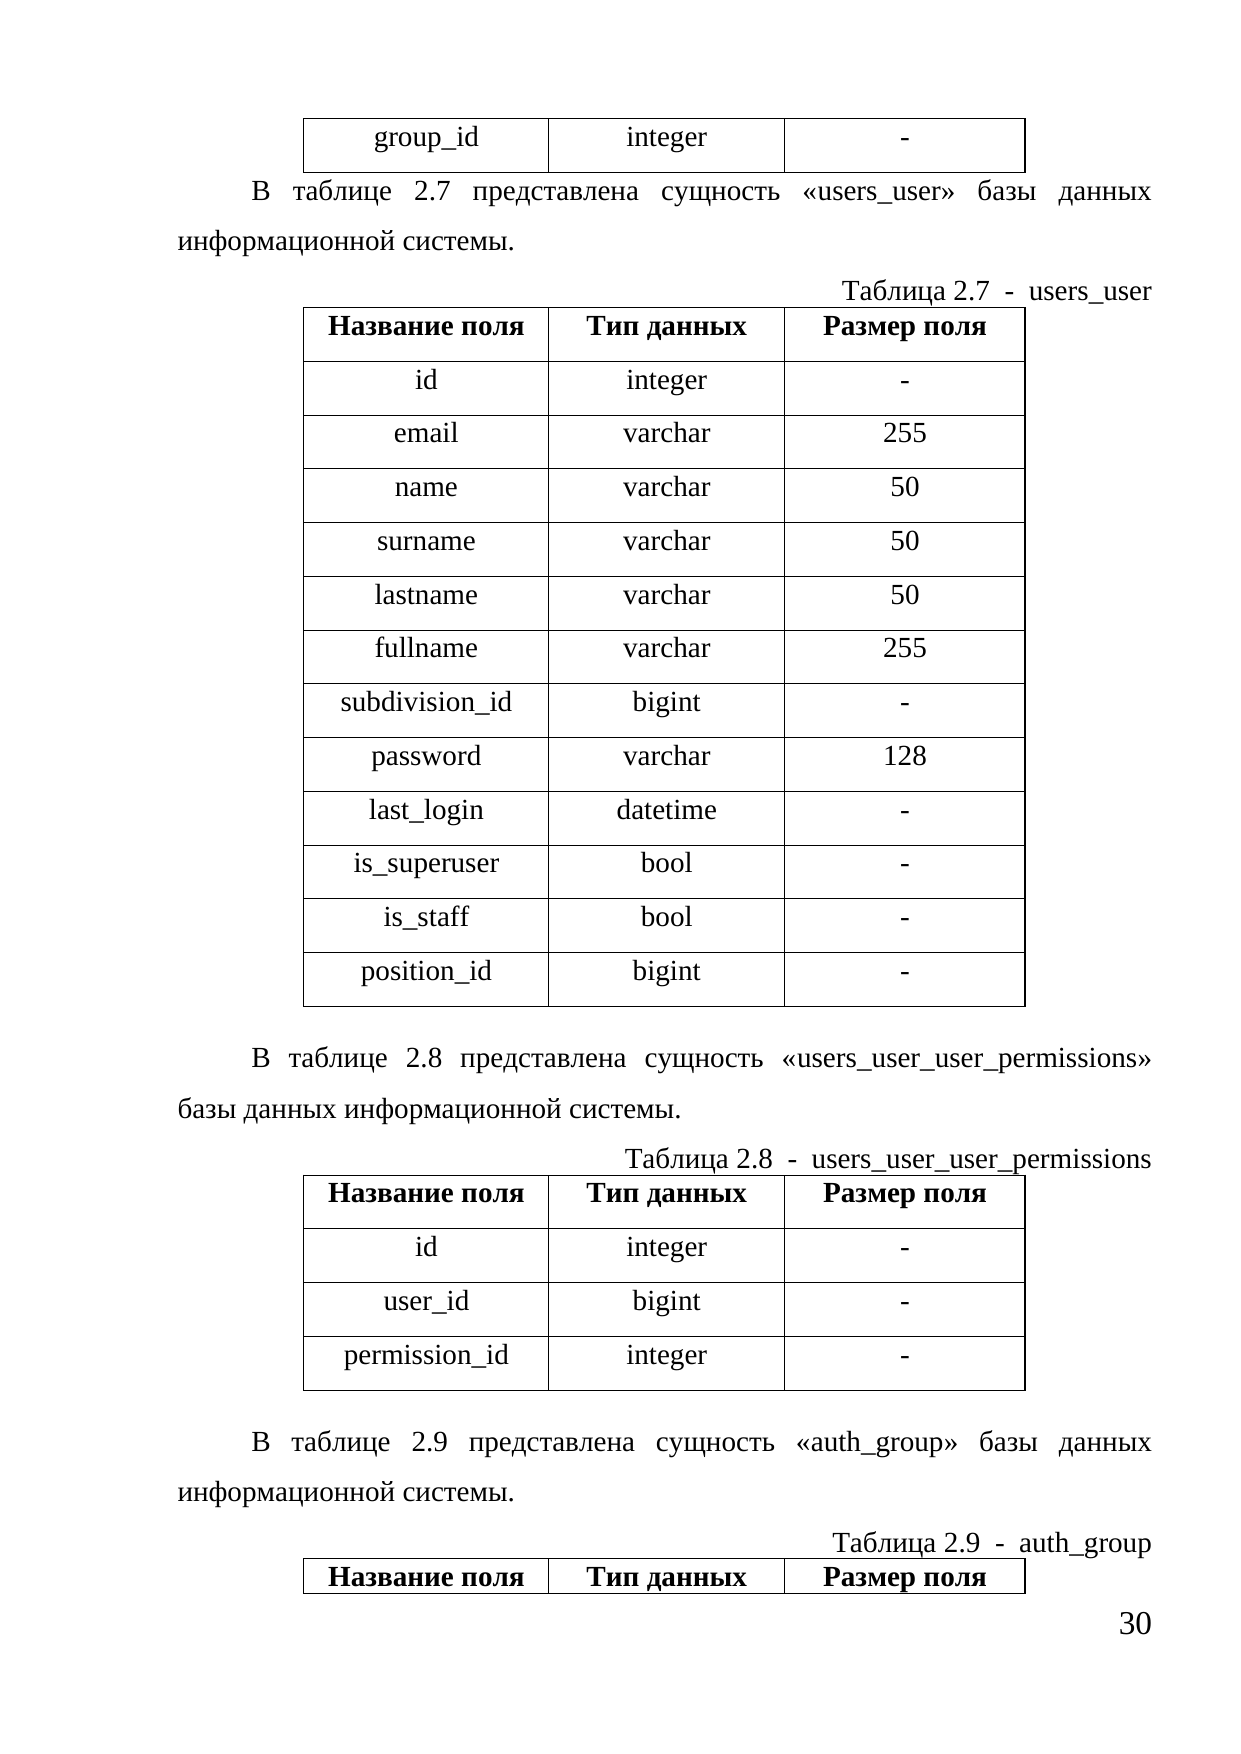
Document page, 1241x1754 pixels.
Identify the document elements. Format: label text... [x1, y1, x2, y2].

table_cell 255 [785, 416, 1024, 468]
table_cell is_superuser [304, 846, 548, 898]
table_header Тип данных [549, 1176, 784, 1228]
table_cell 50 [785, 469, 1024, 522]
table_cell group_id [304, 119, 548, 172]
table_cell varchar [549, 738, 784, 791]
table_cell 50 [785, 577, 1024, 629]
table_cell permission_id [304, 1337, 548, 1389]
table_cell varchar [549, 416, 784, 468]
table_cell varchar [549, 469, 784, 522]
text Таблица 2.8 - users_user_user_permissions [177, 1141, 1152, 1174]
text В таблице 2.9 представлена сущность «auth_group» базы данных информационной системы. [177, 1424, 1152, 1508]
table_cell is_staff [304, 899, 548, 952]
table_cell integer [549, 1337, 784, 1389]
table_cell - [785, 1229, 1024, 1282]
table_cell - [785, 899, 1024, 952]
table_header Тип данных [549, 1559, 784, 1593]
table_cell varchar [549, 631, 784, 683]
table_cell - [785, 362, 1024, 414]
table_cell 128 [785, 738, 1024, 791]
table_cell varchar [549, 577, 784, 629]
text В таблице 2.7 представлена сущность «users_user» базы данных информационной системы. [177, 173, 1152, 257]
table_cell - [785, 792, 1024, 844]
table_cell integer [549, 119, 784, 172]
table_cell lastname [304, 577, 548, 629]
table_cell bigint [549, 1283, 784, 1336]
table_cell - [785, 1283, 1024, 1336]
table_header Тип данных [549, 308, 784, 361]
table_cell - [785, 684, 1024, 737]
table_header Размер поля [785, 1176, 1024, 1228]
table_cell - [785, 119, 1024, 172]
table_header Размер поля [785, 1559, 1024, 1593]
table_cell bigint [549, 953, 784, 1006]
table_cell name [304, 469, 548, 522]
text В таблице 2.8 представлена сущность «users_user_user_permissions» базы данных информационной системы. [177, 1040, 1152, 1124]
table_cell integer [549, 1229, 784, 1282]
table_cell 50 [785, 523, 1024, 576]
table_cell bigint [549, 684, 784, 737]
table_cell datetime [549, 792, 784, 844]
table_cell varchar [549, 523, 784, 576]
table_cell bool [549, 846, 784, 898]
table_cell position_id [304, 953, 548, 1006]
text Таблица 2.7 - users_user [177, 273, 1152, 307]
table_cell - [785, 1337, 1024, 1389]
table_cell password [304, 738, 548, 791]
table_header Название поля [304, 1176, 548, 1228]
table_cell 255 [785, 631, 1024, 683]
table_header Название поля [304, 308, 548, 361]
table_cell - [785, 846, 1024, 898]
table_cell - [785, 953, 1024, 1006]
table_cell subdivision_id [304, 684, 548, 737]
table_cell user_id [304, 1283, 548, 1336]
table_cell email [304, 416, 548, 468]
table_cell id [304, 362, 548, 414]
table_header Название поля [304, 1559, 548, 1593]
table_cell fullname [304, 631, 548, 683]
table_cell surname [304, 523, 548, 576]
table_cell last_login [304, 792, 548, 844]
table_cell id [304, 1229, 548, 1282]
table_cell bool [549, 899, 784, 952]
table_cell integer [549, 362, 784, 414]
text Таблица 2.9 - auth_group [177, 1525, 1152, 1558]
table_header Размер поля [785, 308, 1024, 361]
